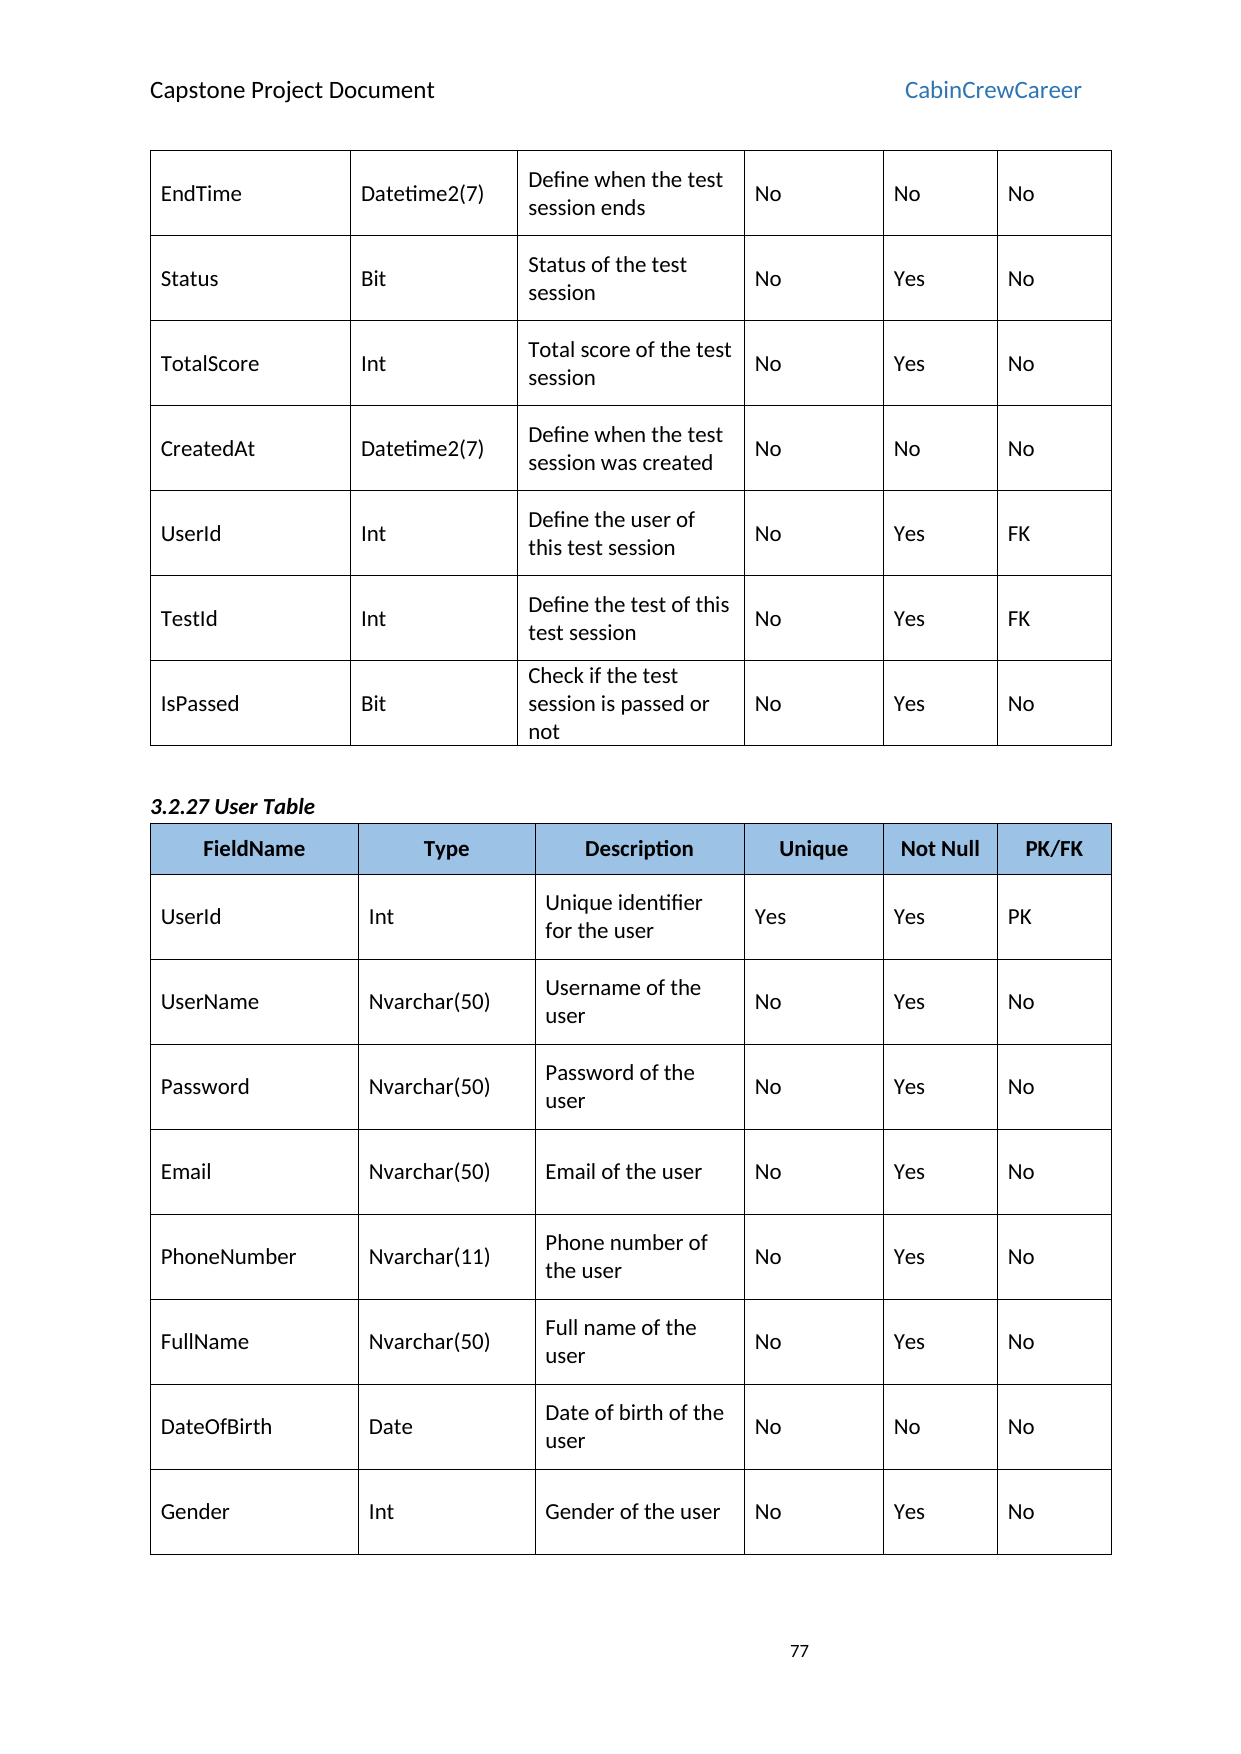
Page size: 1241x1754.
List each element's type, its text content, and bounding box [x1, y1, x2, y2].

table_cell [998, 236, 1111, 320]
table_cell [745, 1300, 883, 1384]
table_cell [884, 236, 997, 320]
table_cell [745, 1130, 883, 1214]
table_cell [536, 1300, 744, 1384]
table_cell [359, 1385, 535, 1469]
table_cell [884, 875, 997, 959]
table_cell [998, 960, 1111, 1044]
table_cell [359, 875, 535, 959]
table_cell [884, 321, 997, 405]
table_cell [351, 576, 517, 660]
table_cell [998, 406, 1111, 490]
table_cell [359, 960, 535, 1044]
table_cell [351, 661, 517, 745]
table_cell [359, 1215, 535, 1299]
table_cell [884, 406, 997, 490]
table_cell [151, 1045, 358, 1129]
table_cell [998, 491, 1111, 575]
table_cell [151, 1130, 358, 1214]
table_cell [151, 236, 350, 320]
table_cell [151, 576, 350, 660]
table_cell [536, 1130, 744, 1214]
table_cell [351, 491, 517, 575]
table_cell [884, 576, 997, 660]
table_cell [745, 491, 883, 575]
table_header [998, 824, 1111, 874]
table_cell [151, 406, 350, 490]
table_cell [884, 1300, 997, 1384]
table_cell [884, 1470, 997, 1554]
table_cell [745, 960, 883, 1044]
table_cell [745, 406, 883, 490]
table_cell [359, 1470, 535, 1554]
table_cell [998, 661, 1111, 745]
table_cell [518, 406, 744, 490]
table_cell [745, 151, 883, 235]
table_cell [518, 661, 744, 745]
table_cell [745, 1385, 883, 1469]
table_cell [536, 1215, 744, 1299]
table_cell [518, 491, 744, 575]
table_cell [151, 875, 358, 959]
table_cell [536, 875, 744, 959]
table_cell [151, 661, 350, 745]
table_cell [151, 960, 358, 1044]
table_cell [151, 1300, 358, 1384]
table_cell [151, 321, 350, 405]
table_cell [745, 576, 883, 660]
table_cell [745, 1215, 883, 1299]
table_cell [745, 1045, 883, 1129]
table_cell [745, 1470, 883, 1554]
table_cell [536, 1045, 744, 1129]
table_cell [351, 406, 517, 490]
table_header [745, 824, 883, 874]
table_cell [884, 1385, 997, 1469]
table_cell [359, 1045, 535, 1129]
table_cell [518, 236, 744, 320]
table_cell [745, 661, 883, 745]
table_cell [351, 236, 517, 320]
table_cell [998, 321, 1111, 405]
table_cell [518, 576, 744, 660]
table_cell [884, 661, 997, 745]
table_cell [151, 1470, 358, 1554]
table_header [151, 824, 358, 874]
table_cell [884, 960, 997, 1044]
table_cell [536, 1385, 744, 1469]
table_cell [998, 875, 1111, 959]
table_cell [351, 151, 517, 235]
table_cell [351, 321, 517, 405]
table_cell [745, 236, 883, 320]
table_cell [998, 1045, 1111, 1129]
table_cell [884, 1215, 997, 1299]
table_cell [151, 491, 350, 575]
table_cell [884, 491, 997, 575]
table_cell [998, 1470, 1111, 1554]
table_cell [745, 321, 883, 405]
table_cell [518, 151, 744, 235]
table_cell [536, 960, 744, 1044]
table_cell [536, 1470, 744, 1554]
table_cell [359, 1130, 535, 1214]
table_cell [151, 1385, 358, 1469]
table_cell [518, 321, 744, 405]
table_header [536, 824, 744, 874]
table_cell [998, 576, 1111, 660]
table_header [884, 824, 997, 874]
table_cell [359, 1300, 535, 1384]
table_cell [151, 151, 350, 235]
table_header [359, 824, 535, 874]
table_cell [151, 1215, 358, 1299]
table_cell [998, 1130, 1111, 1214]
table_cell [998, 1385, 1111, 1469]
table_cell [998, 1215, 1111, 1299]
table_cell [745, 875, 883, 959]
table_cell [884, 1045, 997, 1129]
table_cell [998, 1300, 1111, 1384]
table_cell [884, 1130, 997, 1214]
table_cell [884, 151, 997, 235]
subtitle 3.2.27 User Table [150, 792, 1090, 820]
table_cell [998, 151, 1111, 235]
